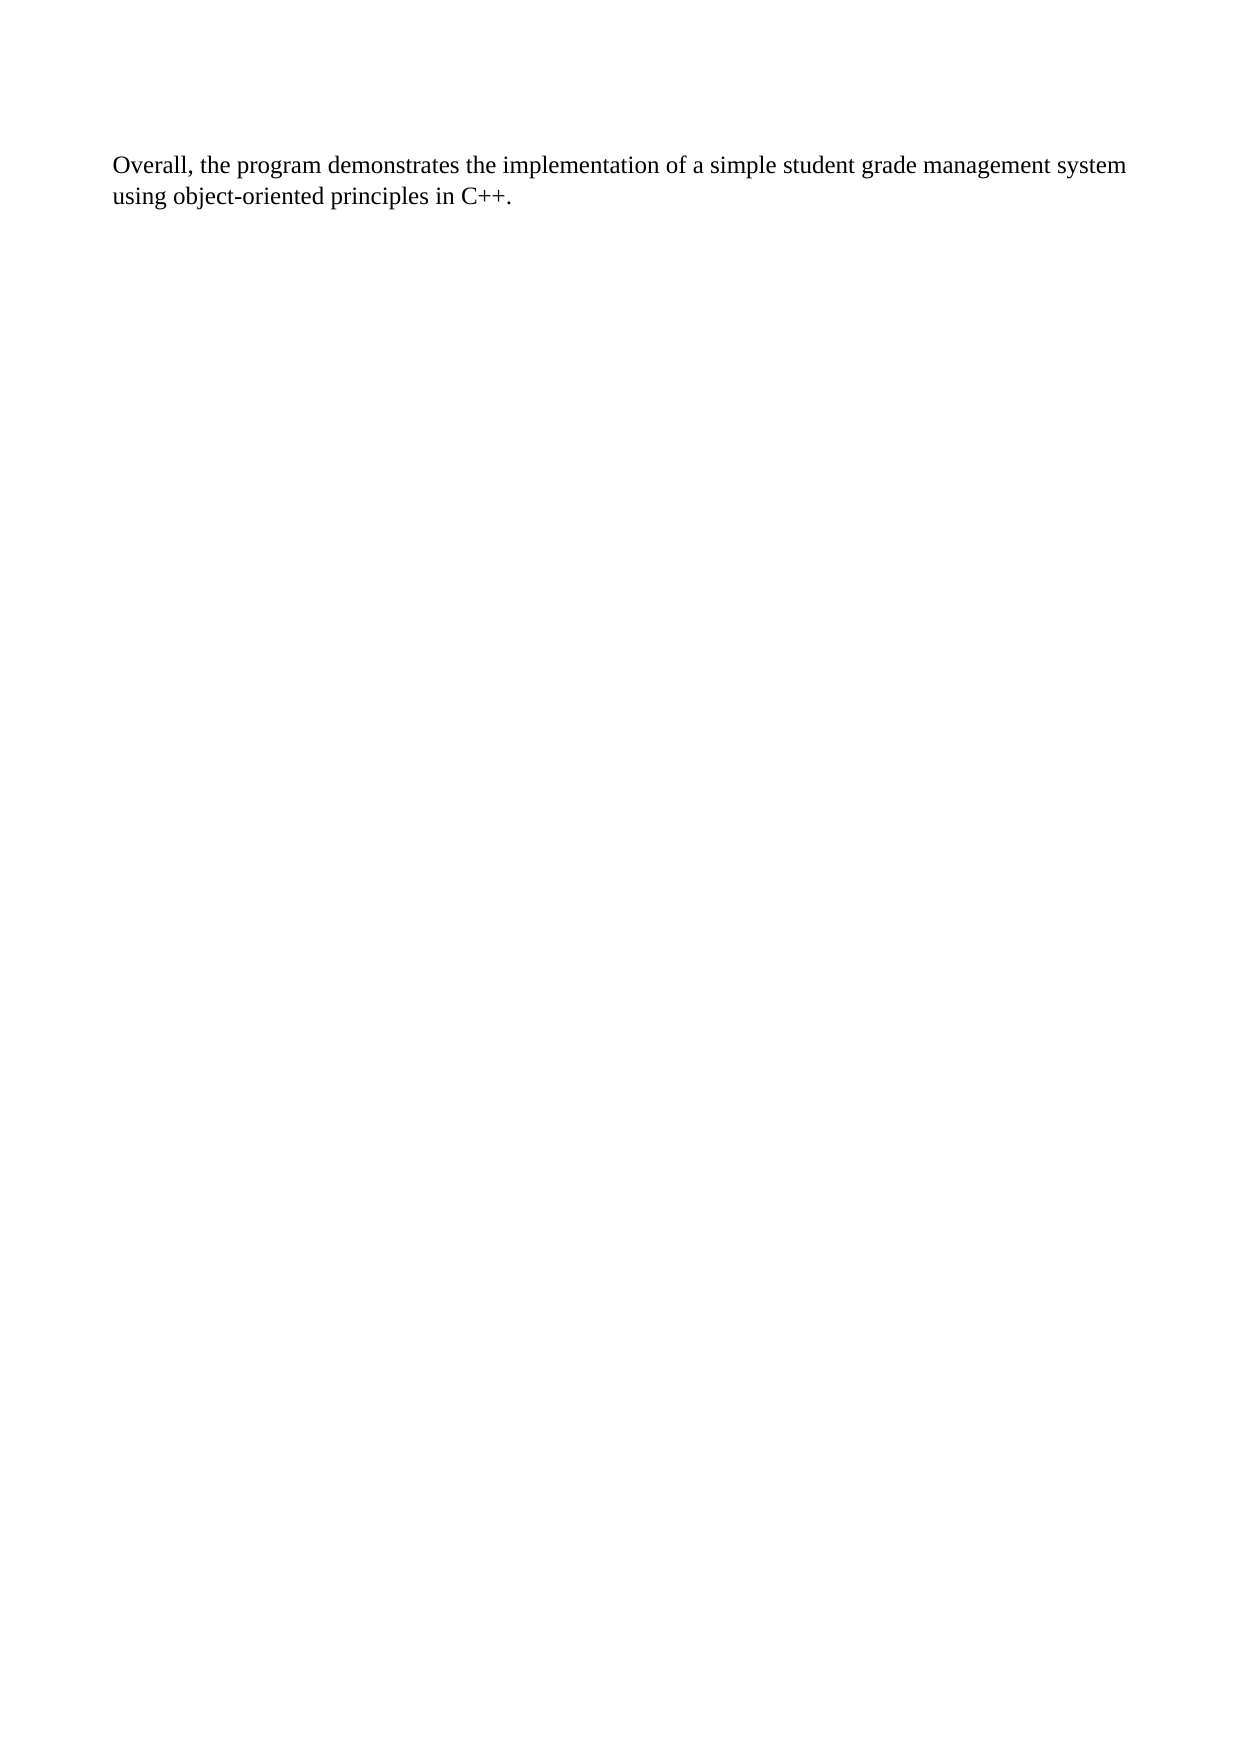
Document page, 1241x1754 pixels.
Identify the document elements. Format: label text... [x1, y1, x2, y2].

text Overall, the program demonstrates the implementation of a simple student grade management system using object-oriented principles in C++. [112, 150, 1128, 210]
